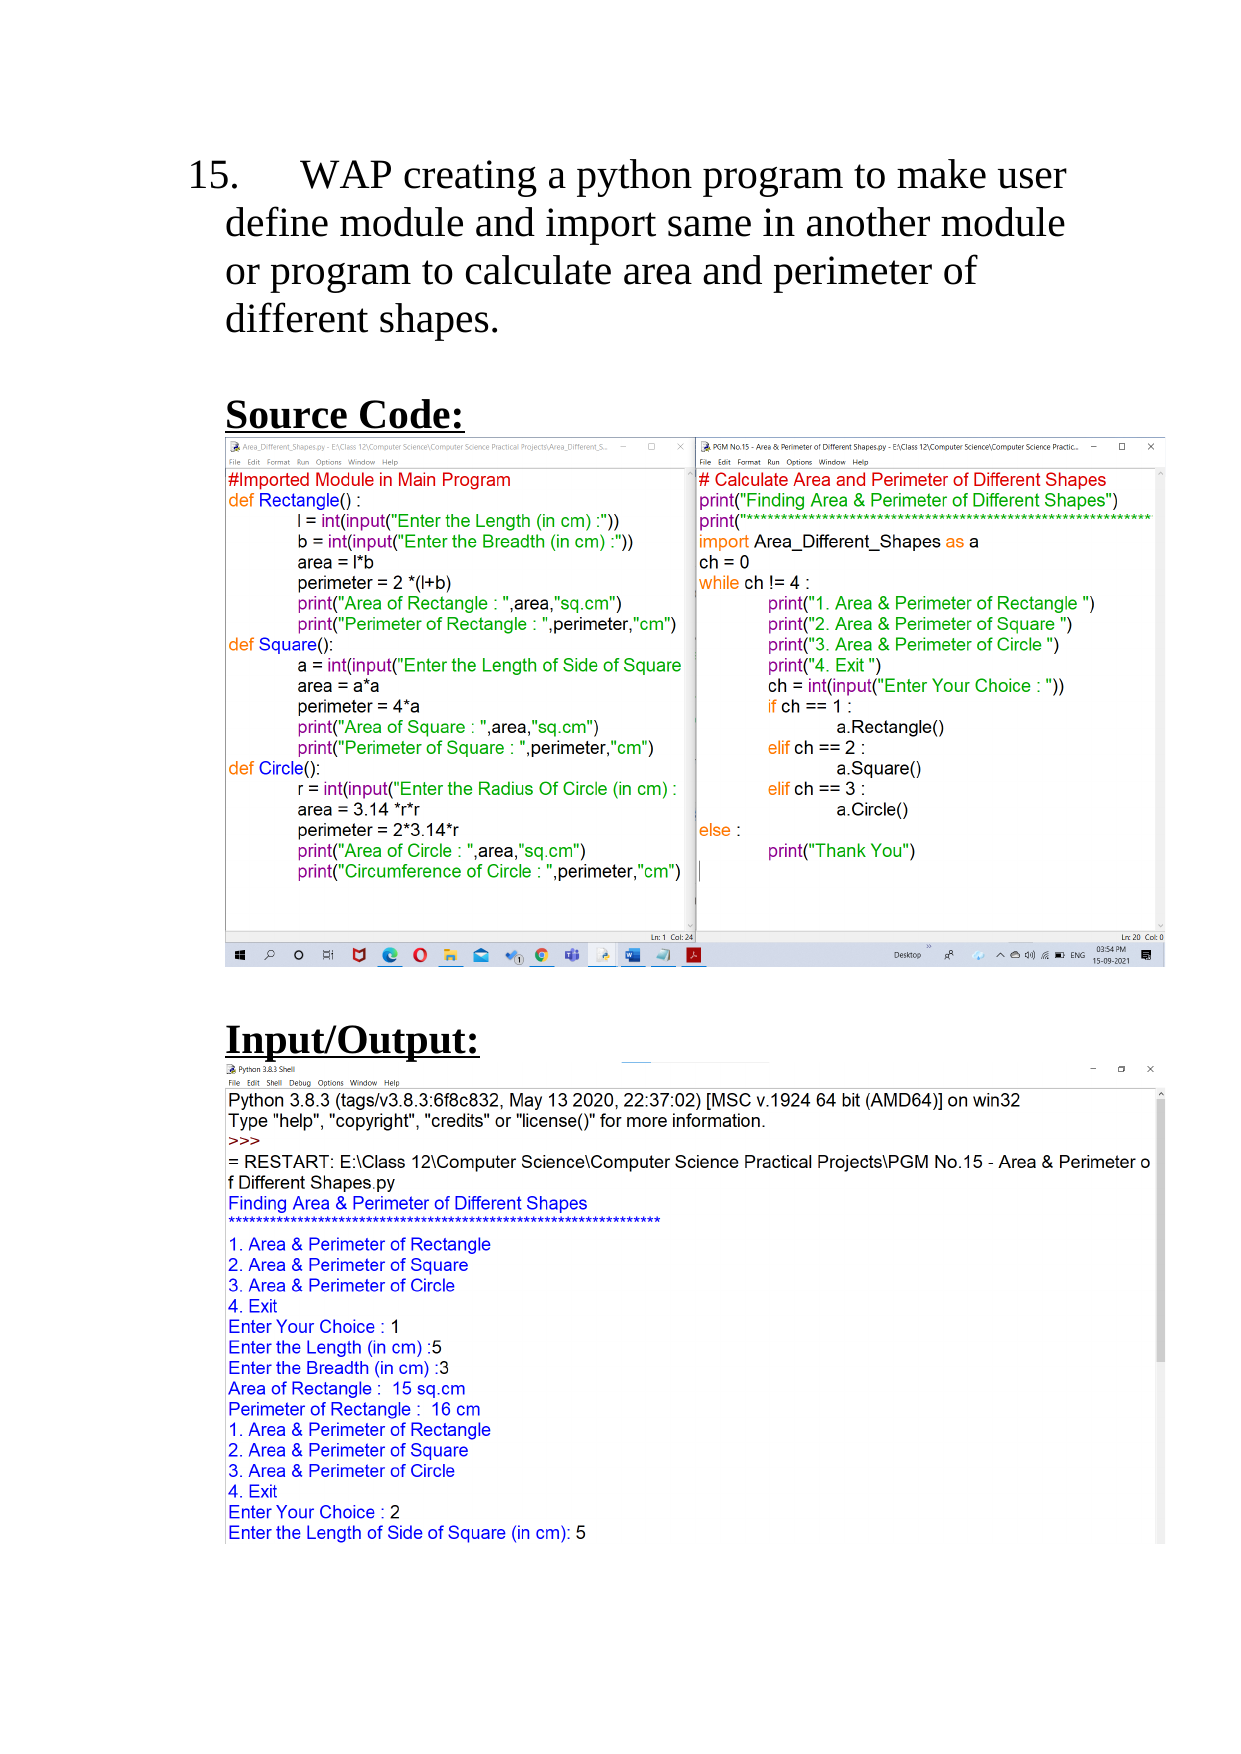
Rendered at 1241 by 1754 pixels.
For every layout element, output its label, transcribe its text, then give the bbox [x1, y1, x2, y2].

list WAP creating a python program to make user define module and import same in another module or program to calculate area and perimeter of different shapes. [187, 150, 1090, 342]
picture [225, 1062, 1166, 1544]
list Source Code: [225, 389, 1090, 437]
list Input/Output: [225, 1014, 1090, 1062]
picture [225, 437, 1166, 967]
